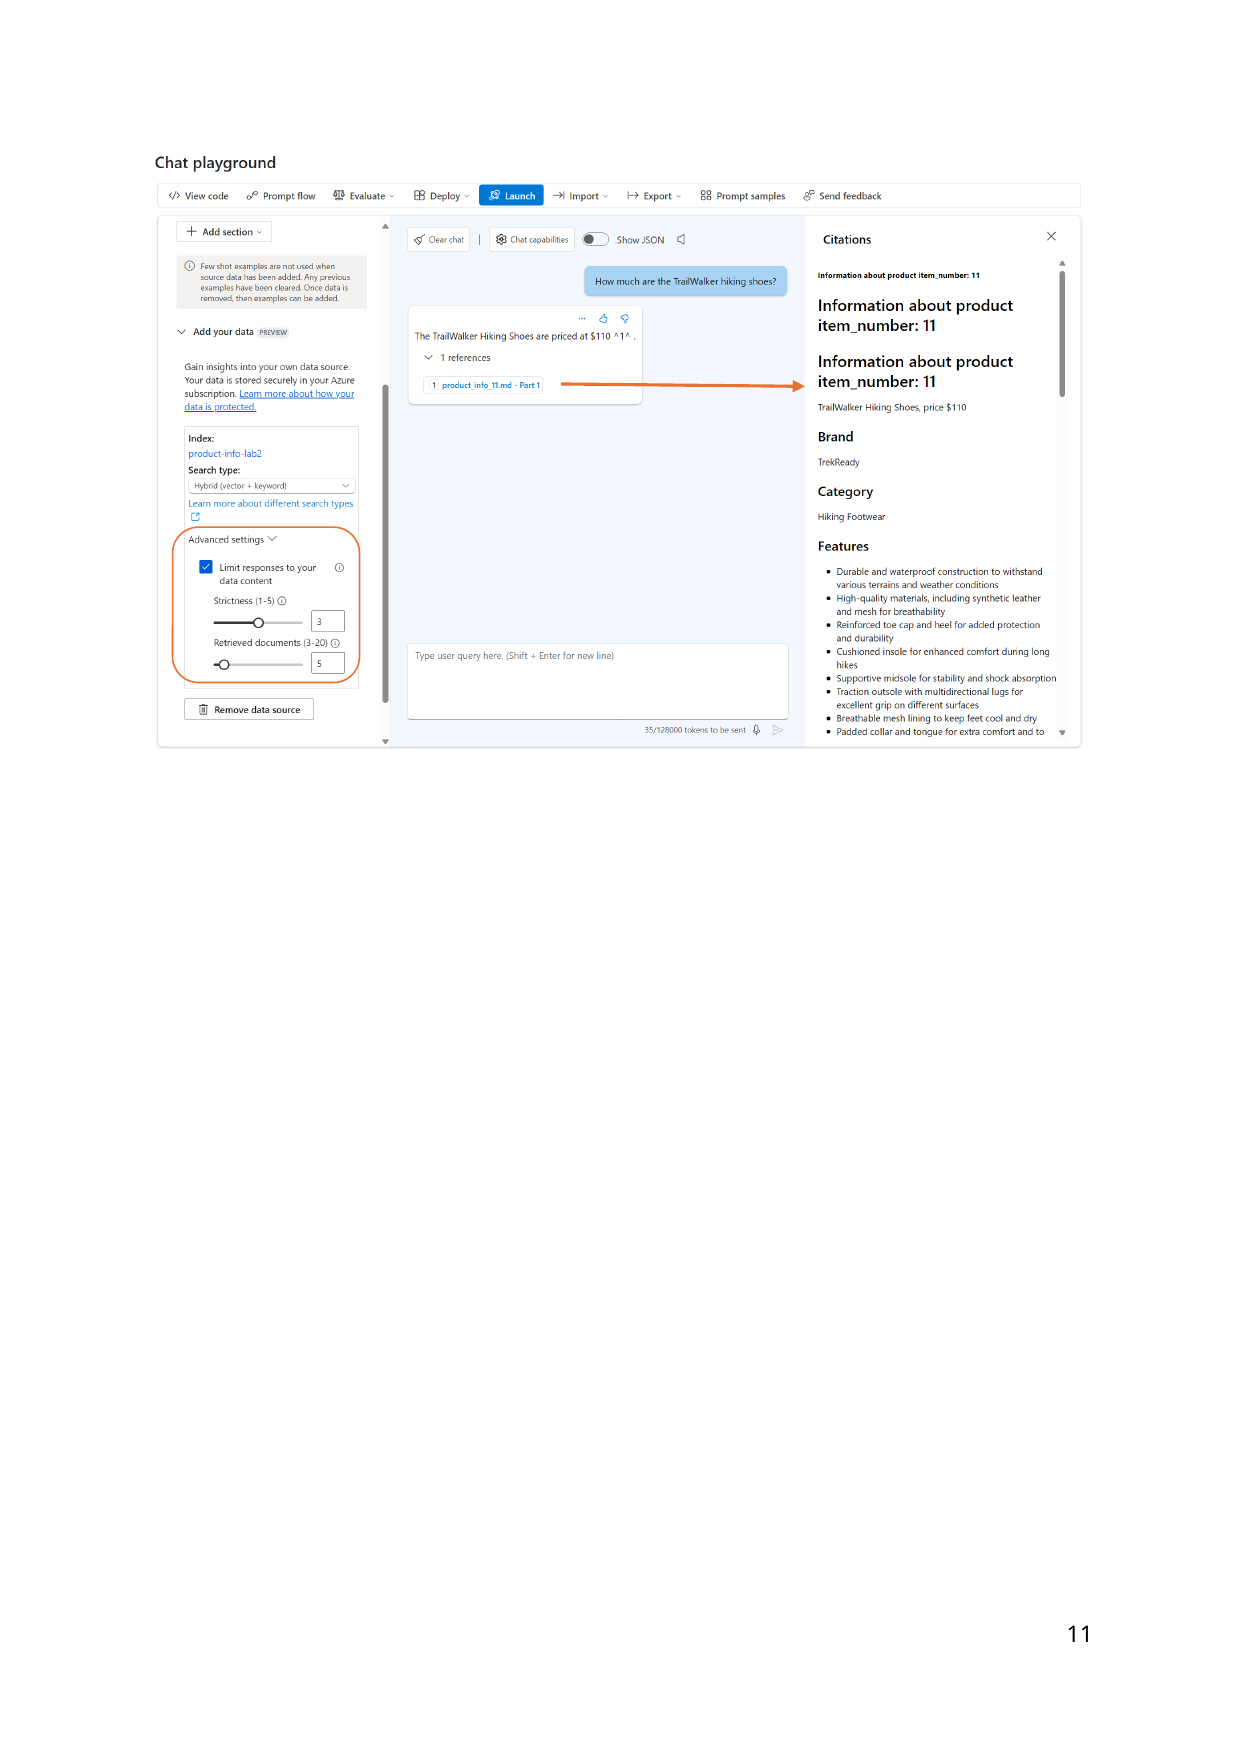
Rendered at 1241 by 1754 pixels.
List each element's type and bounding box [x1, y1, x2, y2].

picture [147, 147, 1093, 753]
